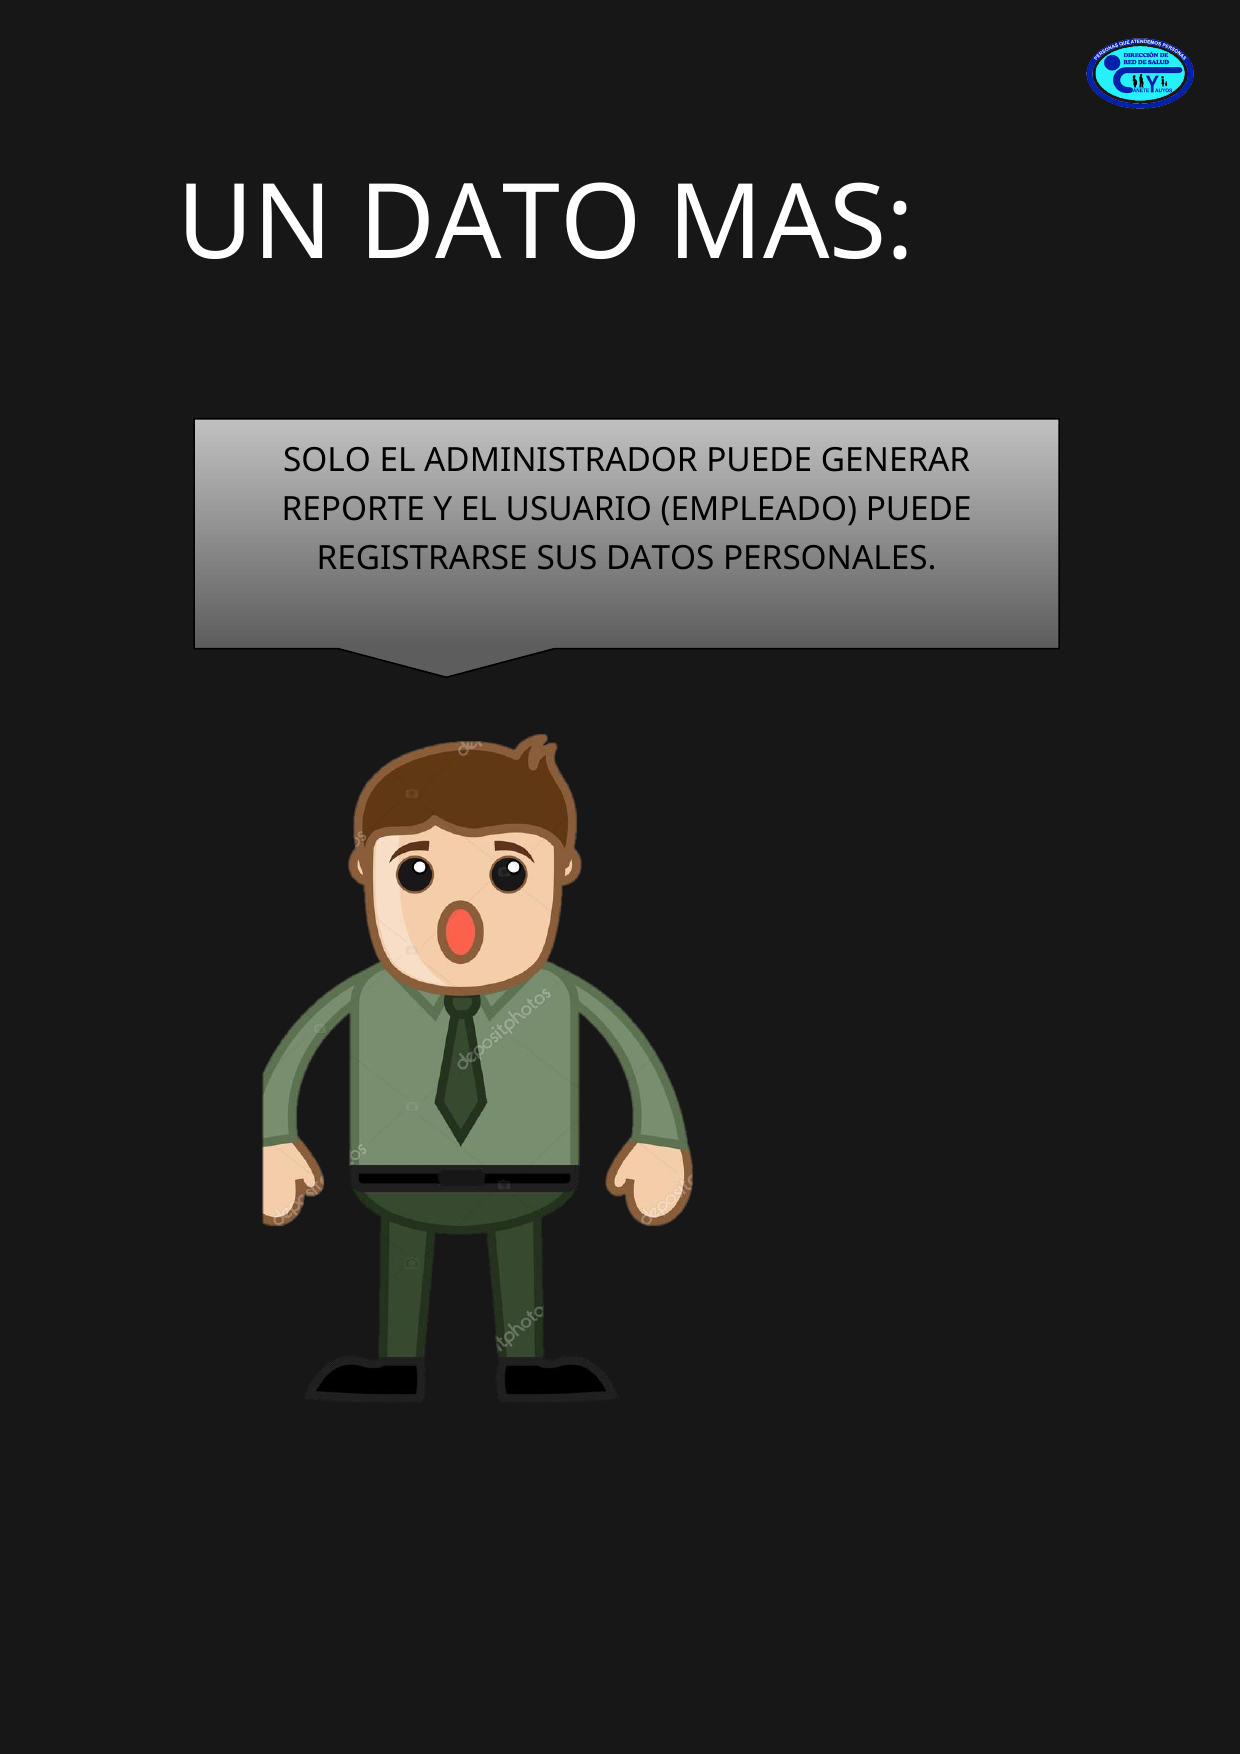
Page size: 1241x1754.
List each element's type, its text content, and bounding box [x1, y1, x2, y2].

text UN DATO MAS: [177, 148, 1063, 289]
picture [212, 696, 717, 1440]
picture [1086, 38, 1194, 109]
